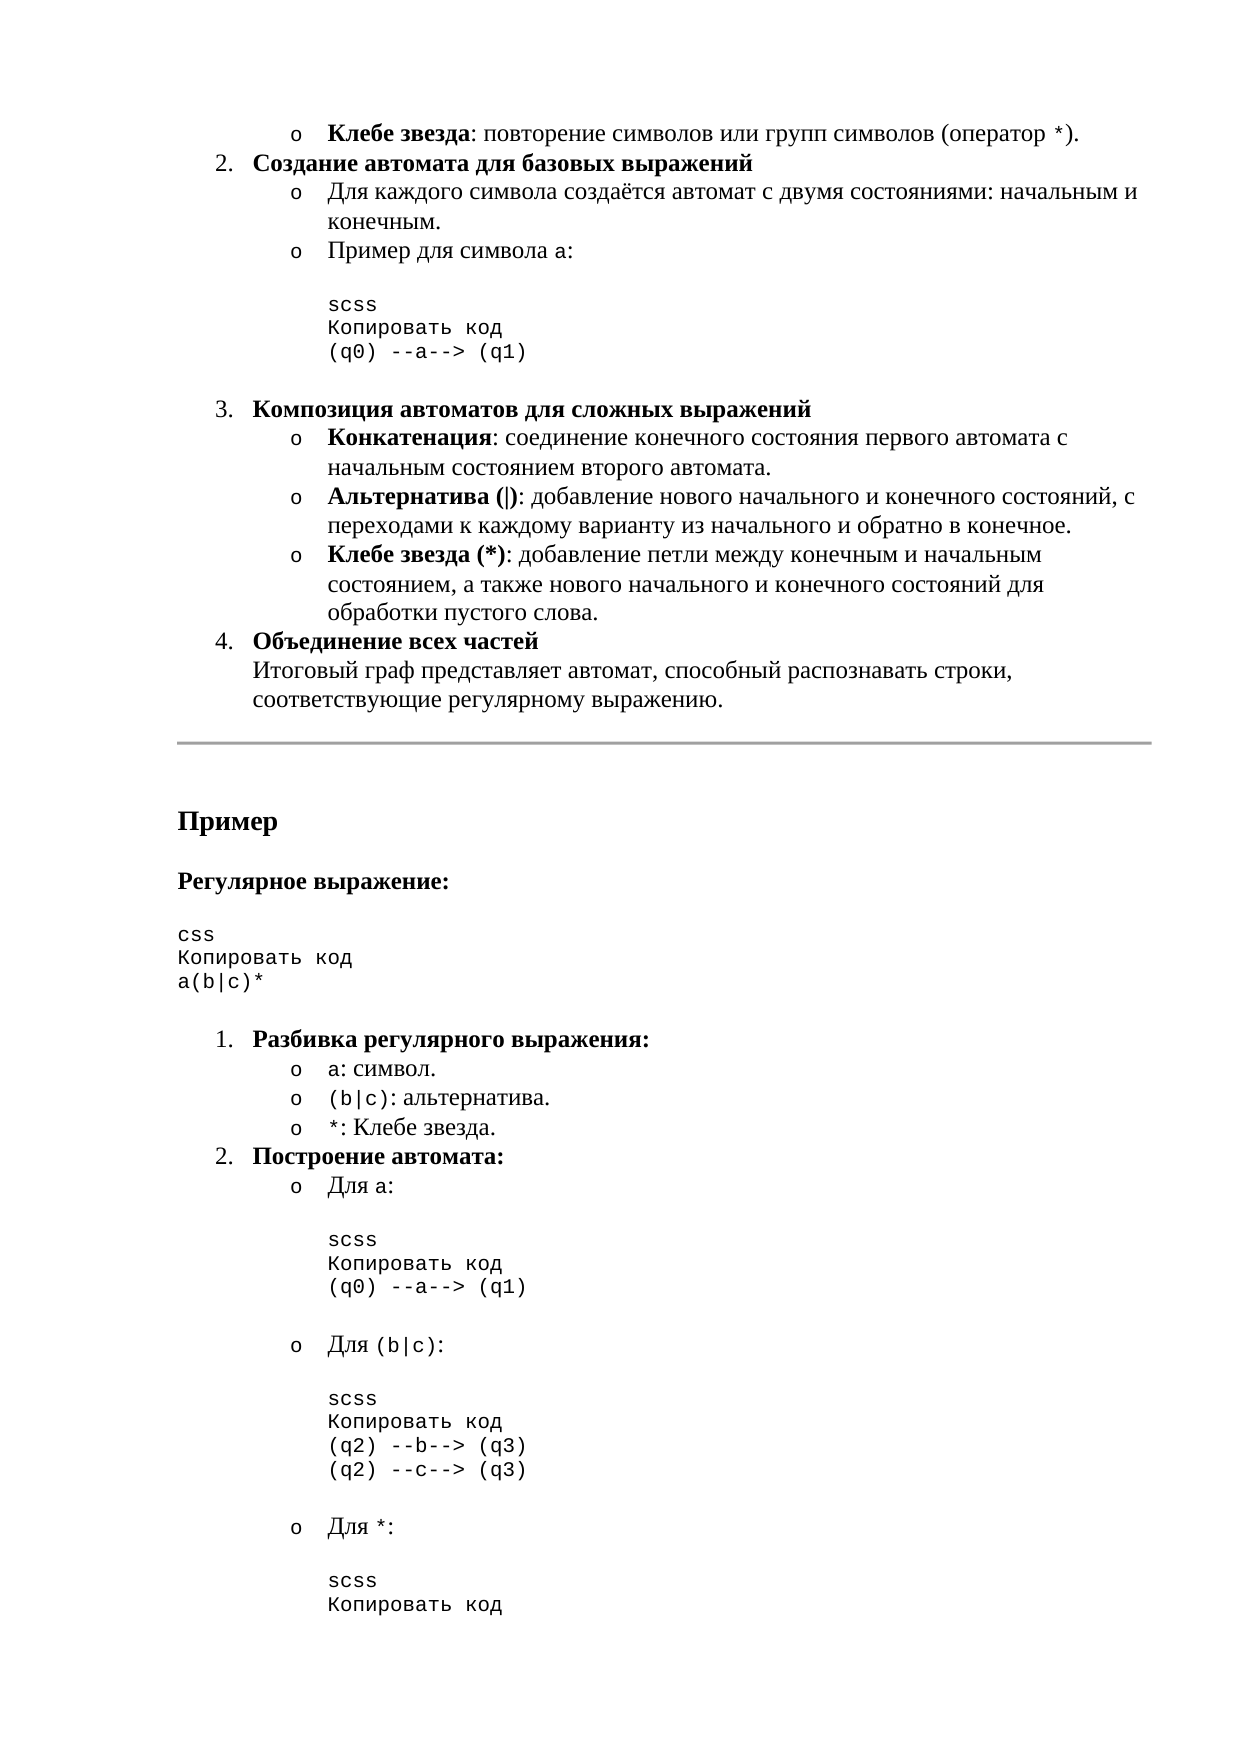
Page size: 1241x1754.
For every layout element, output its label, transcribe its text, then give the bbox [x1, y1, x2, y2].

list Построение автомата: [215, 1141, 1152, 1170]
list Для каждого символа создаётся автомат с двумя состояниями: начальным и конечным. [290, 176, 1152, 235]
text Копировать код [327, 1594, 1152, 1617]
text Копировать код [327, 1411, 1152, 1435]
list a: символ. [290, 1053, 1152, 1082]
text Копировать код [177, 947, 1152, 971]
list Для (b|c): [290, 1329, 1152, 1358]
text scss [327, 1570, 1152, 1594]
text (q2) --c--> (q3) [327, 1459, 1152, 1482]
list Для *: [290, 1511, 1152, 1541]
text Копировать код [327, 317, 1152, 341]
list Создание автомата для базовых выражений [215, 148, 1152, 176]
list Клебе звезда: повторение символов или групп символов (оператор *). [290, 118, 1152, 148]
text scss [327, 1229, 1152, 1252]
text (q2) --b--> (q3) [327, 1435, 1152, 1459]
list Конкатенация: соединение конечного состояния первого автомата с начальным состоянием второго автомата. [290, 422, 1152, 481]
text scss [327, 1388, 1152, 1411]
text (q0) --a--> (q1) [327, 341, 1152, 364]
list Объединение всех частей Итоговый граф представляет автомат, способный распознавать строки, соответствующие регулярному выражению. [215, 626, 1152, 712]
list Для a: [290, 1170, 1152, 1200]
list Пример для символа a: [290, 235, 1152, 264]
list Разбивка регулярного выражения: [215, 1024, 1152, 1053]
list *: Клебе звезда. [290, 1112, 1152, 1141]
list Альтернатива (|): добавление нового начального и конечного состояний, с переходами к каждому варианту из начального и обратно в конечное. [290, 481, 1152, 539]
text Копировать код [327, 1252, 1152, 1276]
text css [177, 924, 1152, 947]
text scss [327, 293, 1152, 317]
text Пример [177, 804, 1152, 837]
list Композиция автоматов для сложных выражений [215, 394, 1152, 422]
text Регулярное выражение: [177, 866, 1152, 894]
list (b|c): альтернатива. [290, 1082, 1152, 1112]
text a(b|c)* [177, 971, 1152, 995]
list Клебе звезда (*): добавление петли между конечным и начальным состоянием, а также нового начального и конечного состояний для обработки пустого слова. [290, 539, 1152, 626]
text (q0) --a--> (q1) [327, 1276, 1152, 1300]
